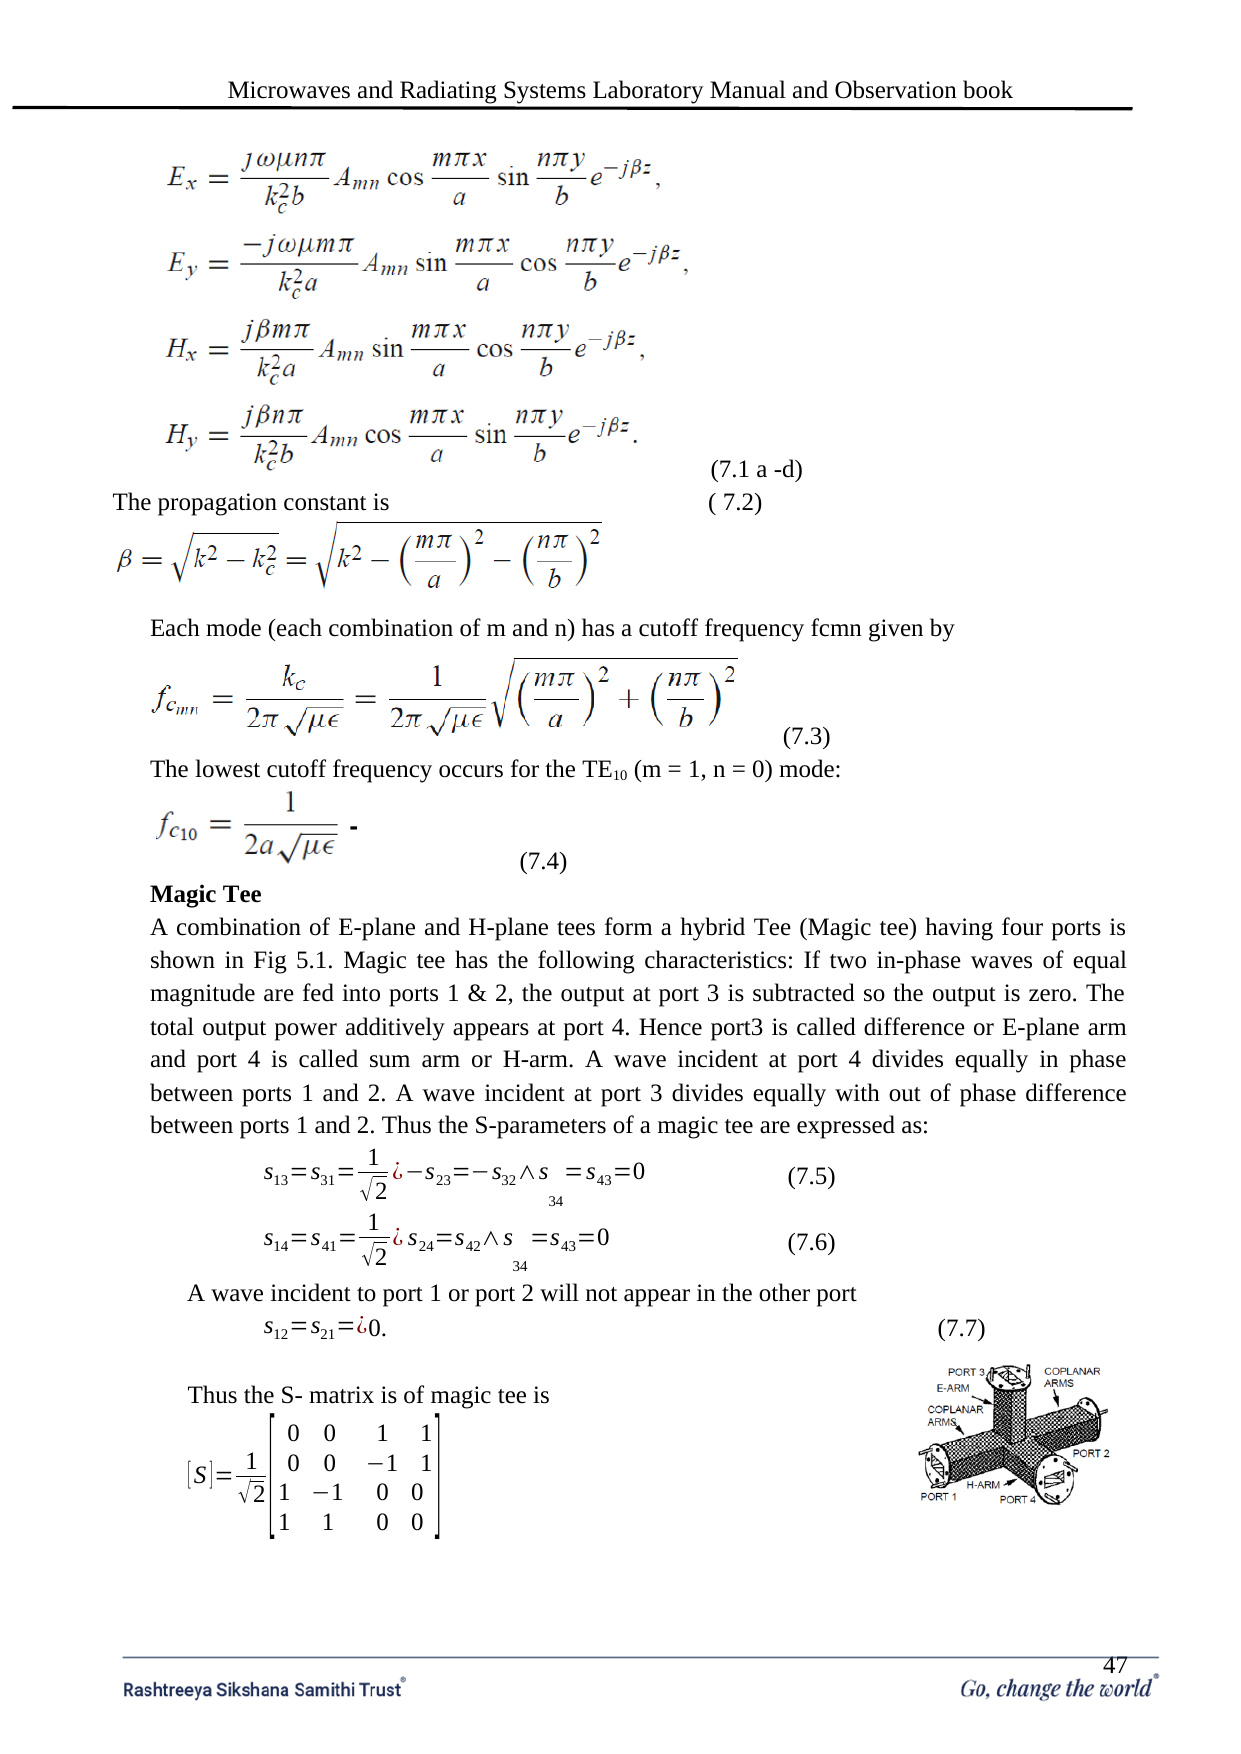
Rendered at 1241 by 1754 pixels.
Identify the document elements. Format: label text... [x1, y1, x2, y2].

list (7.5) [187, 1144, 1128, 1209]
text A wave incident to port 1 or port 2 will not appear in the other port [150, 1278, 1128, 1307]
list Magic Tee [150, 879, 1128, 908]
text Thus the S- matrix is of magic tee is [187, 1347, 1128, 1409]
picture [149, 646, 739, 745]
picture [111, 1647, 1166, 1708]
picture [156, 787, 357, 870]
text 0. (7.7) [187, 1312, 1128, 1343]
text The propagation constant is ( 7.2) [112, 487, 1128, 516]
text (7.6) [187, 1209, 1128, 1274]
picture [903, 1348, 1128, 1539]
text The lowest cutoff frequency occurs for the TE10 (m = 1, n = 0) mode: [150, 754, 1128, 783]
text (7.4) [150, 787, 1128, 875]
picture [149, 150, 698, 478]
picture [112, 520, 619, 605]
text A combination of E-plane and H-plane tees form a hybrid Tee (Magic tee) having four ports is shown in Fig 5.1. Magic tee has the following characteristics: If two in-phase waves of equal magnitude are fed into ports 1 & 2, the output at port 3 is subtracted so the output is zero. The total output power additively appears at port 4. Hence port3 is called difference or E-plane arm and port 4 is called sum arm or H-arm. A wave incident at port 4 divides equally in phase between ports 1 and 2. A wave incident at port 3 divides equally with out of phase difference between ports 1 and 2. Thus the S-parameters of a magic tee are expressed as: [150, 912, 1128, 1139]
